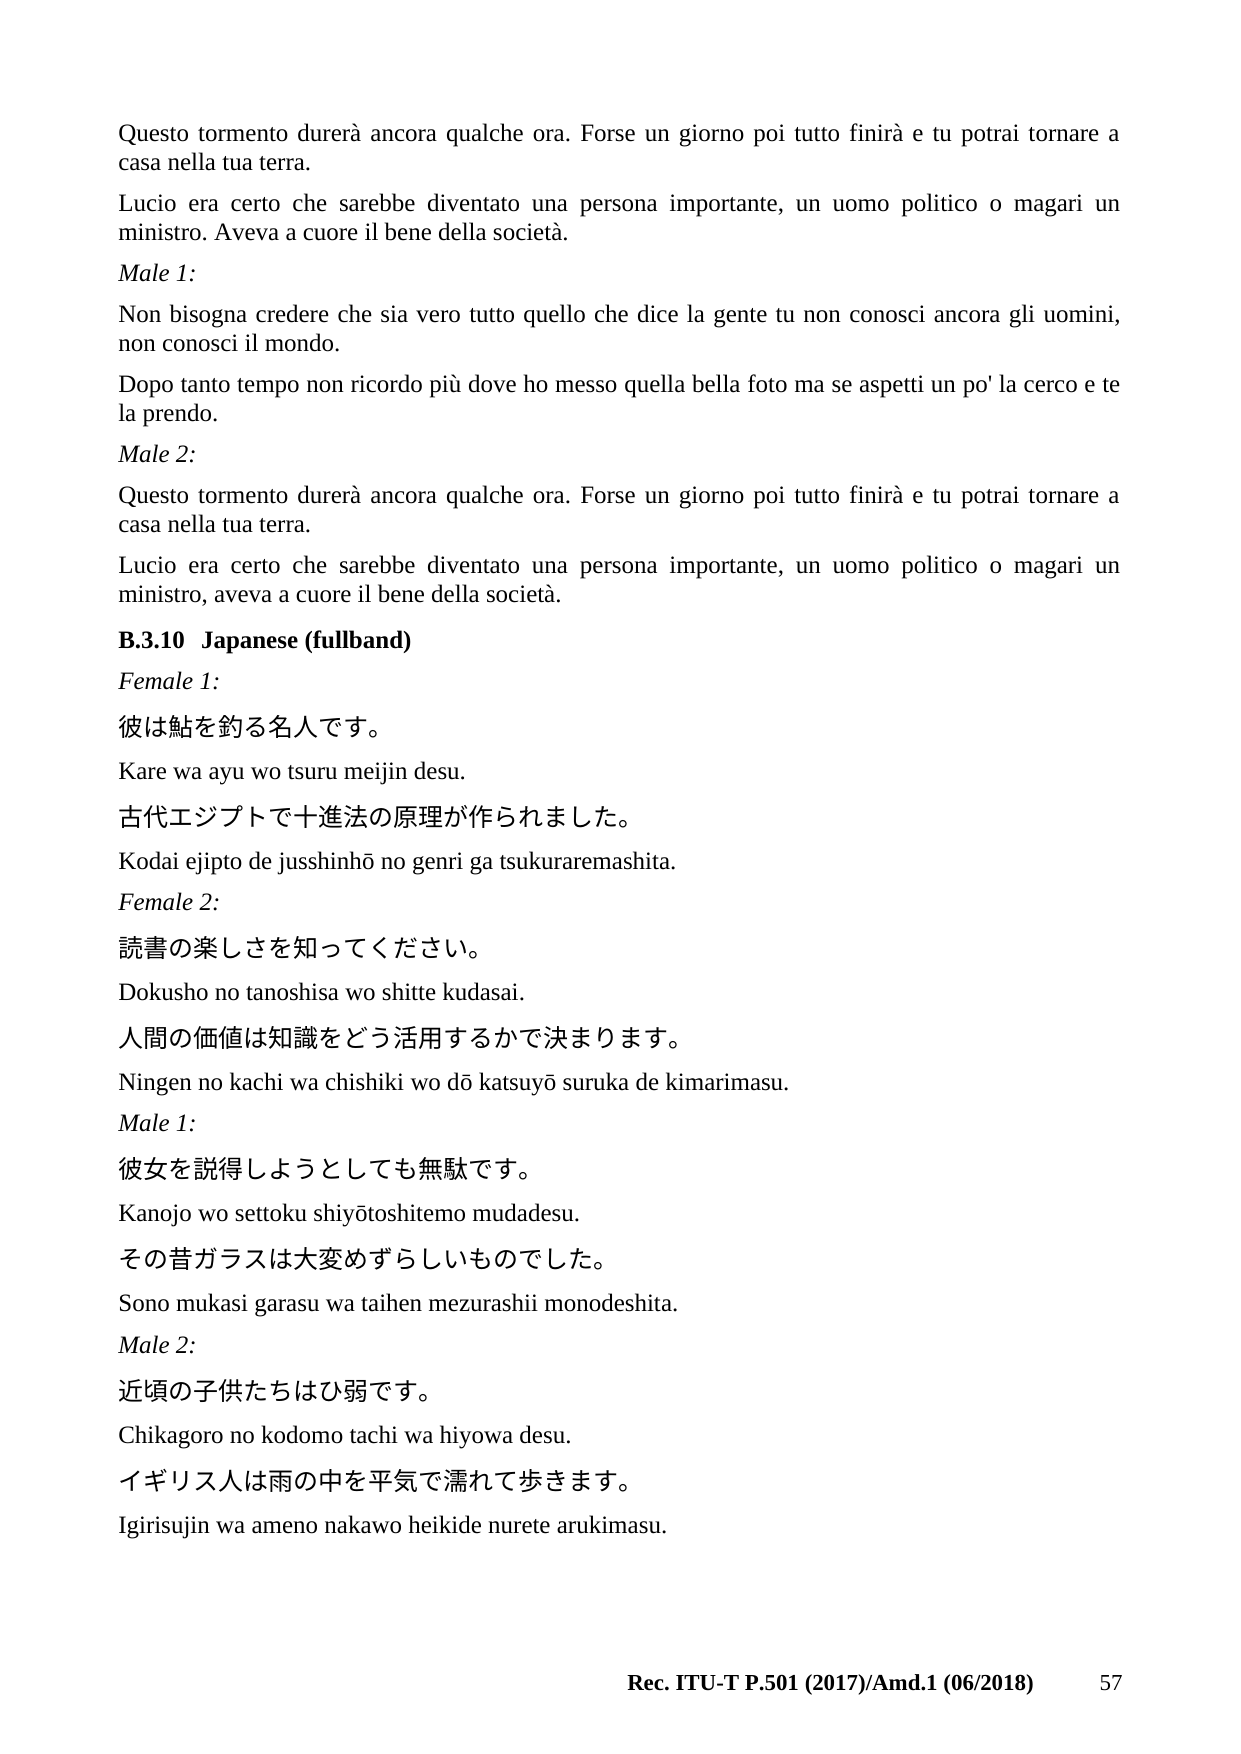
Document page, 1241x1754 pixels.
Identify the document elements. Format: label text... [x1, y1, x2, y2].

text Kodai ejipto de jusshinhō no genri ga tsukuraremashita. [118, 846, 1122, 875]
text イギリス人は雨の中を平気で濡れて歩きます。 [118, 1461, 1122, 1497]
subtitle B.3.10 Japanese (fullband) [118, 625, 1122, 653]
text Male 2: [118, 1330, 1122, 1358]
text 人間の価値は知識をどう活用するかで決まります。 [118, 1018, 1122, 1055]
text 古代エジプトで十進法の原理が作られました。 [118, 797, 1122, 833]
text Non bisogna credere che sia vero tutto quello che dice la gente tu non conosci ancora gli uomini, non conosci il mondo. [118, 299, 1122, 357]
text Dopo tanto tempo non ricordo più dove ho messo quella bella foto ma se aspetti un po' la cerco e te la prendo. [118, 369, 1122, 427]
text Sono mukasi garasu wa taihen mezurashii monodeshita. [118, 1288, 1122, 1317]
text Female 2: [118, 887, 1122, 916]
text 近頃の子供たちはひ弱です。 [118, 1371, 1122, 1407]
text Lucio era certo che sarebbe diventato una persona importante, un uomo politico o magari un ministro, aveva a cuore il bene della società. [118, 551, 1122, 608]
text Chikagoro no kodomo tachi wa hiyowa desu. [118, 1420, 1122, 1448]
text Male 2: [118, 439, 1122, 468]
text Ningen no kachi wa chishiki wo dō katsuyō suruka de kimarimasu. [118, 1067, 1122, 1096]
text 読書の楽しさを知ってください。 [118, 928, 1122, 965]
text Female 1: [118, 666, 1122, 695]
text Dokusho no tanoshisa wo shitte kudasai. [118, 977, 1122, 1006]
text Male 1: [118, 1108, 1122, 1137]
text Igirisujin wa ameno nakawo heikide nurete arukimasu. [118, 1510, 1122, 1538]
text その昔ガラスは大変めずらしいものでした。 [118, 1240, 1122, 1276]
text 彼女を説得しようとしても無駄です。 [118, 1150, 1122, 1186]
text Questo tormento durerà ancora qualche ora. Forse un giorno poi tutto finirà e tu potrai tornare a casa nella tua terra. [118, 118, 1122, 176]
text Questo tormento durerà ancora qualche ora. Forse un giorno poi tutto finirà e tu potrai tornare a casa nella tua terra. [118, 481, 1122, 538]
text 彼は鮎を釣る名人です。 [118, 707, 1122, 743]
text Lucio era certo che sarebbe diventato una persona importante, un uomo politico o magari un ministro. Aveva a cuore il bene della società. [118, 188, 1122, 246]
text Kare wa ayu wo tsuru meijin desu. [118, 756, 1122, 785]
text Kanojo wo settoku shiyōtoshitemo mudadesu. [118, 1198, 1122, 1227]
text Male 1: [118, 258, 1122, 287]
